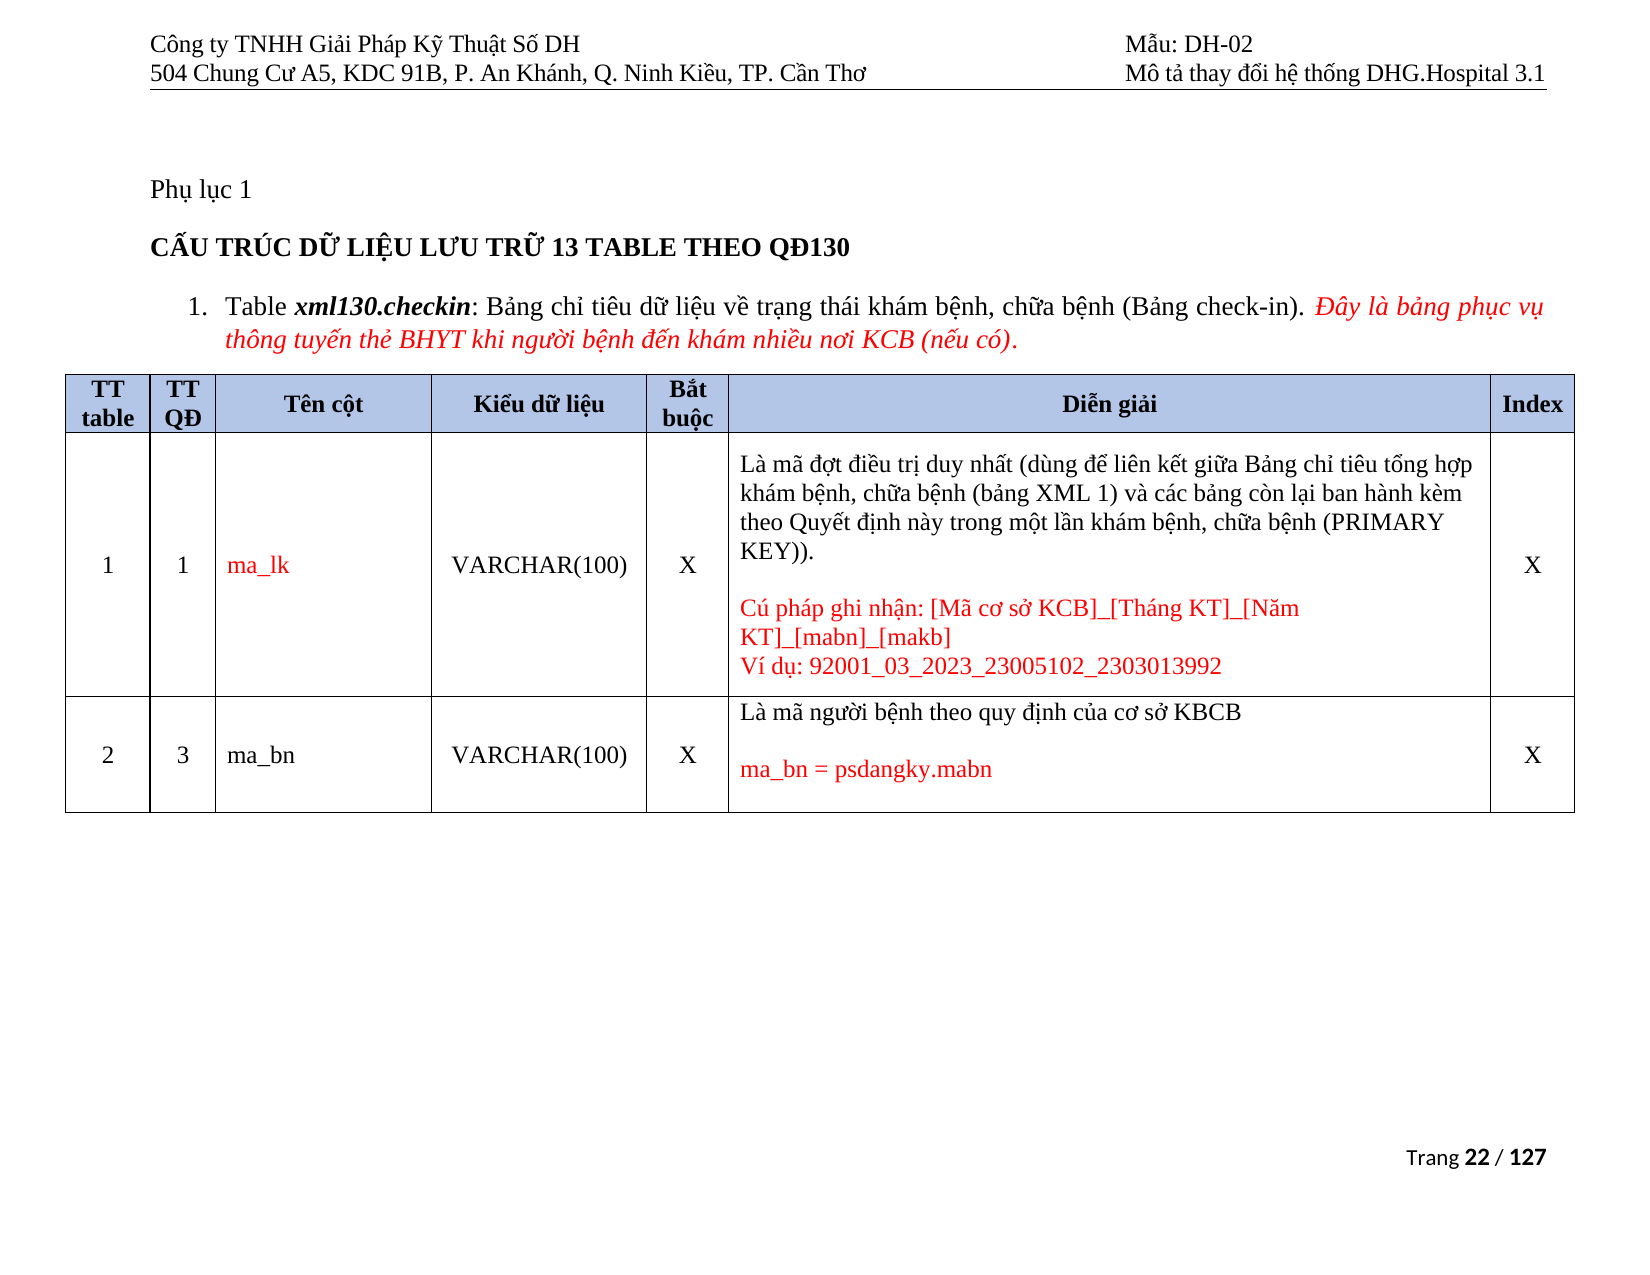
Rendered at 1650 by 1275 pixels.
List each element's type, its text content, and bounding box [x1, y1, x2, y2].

table_header TT QĐ [151, 375, 215, 432]
table_cell 1 [151, 433, 215, 696]
table_cell 2 [66, 697, 149, 812]
table_cell X [647, 697, 728, 812]
text Phụ lục 1 [150, 173, 1547, 204]
list Table xml130.checkin: Bảng chỉ tiêu dữ liệu về trạng thái khám bệnh, chữa bệnh (Bảng check-in). Đây là bảng phục vụ thông tuyến thẻ BHYT khi người bệnh đến khám nhiều nơi KCB (nếu có). [187, 290, 1547, 354]
table_header Tên cột [216, 375, 431, 432]
text CẤU TRÚC DỮ LIỆU LƯU TRỮ 13 TABLE THEO QĐ130 [150, 231, 1547, 262]
table_cell VARCHAR(100) [432, 433, 646, 696]
table_cell ma_bn [216, 697, 431, 812]
table_cell ma_lk [216, 433, 431, 696]
table_header Bắt buộc [647, 375, 728, 432]
table_cell X [647, 433, 728, 696]
table_cell X [1491, 697, 1574, 812]
table_header Diễn giải [729, 375, 1490, 432]
table_header Index [1491, 375, 1574, 432]
table_header TT table [66, 375, 149, 432]
table_cell X [1491, 433, 1574, 696]
table_cell Là mã đợt điều trị duy nhất (dùng để liên kết giữa Bảng chỉ tiêu tổng hợp khám bệnh, chữa bệnh (bảng XML 1) và các bảng còn lại ban hành kèm theo Quyết định này trong một lần khám bệnh, chữa bệnh (PRIMARY KEY)). Cú pháp ghi nhận: [Mã cơ sở KCB]_[Tháng KT]_[Năm KT]_[mabn]_[makb] Ví dụ: 92001_03_2023_23005102_2303013992 [729, 433, 1490, 696]
table_cell 1 [66, 433, 149, 696]
table_header Kiểu dữ liệu [432, 375, 646, 432]
table_cell 3 [151, 697, 215, 812]
table_cell VARCHAR(100) [432, 697, 646, 812]
table_cell Là mã người bệnh theo quy định của cơ sở KBCB ma_bn = psdangky.mabn [729, 697, 1490, 812]
